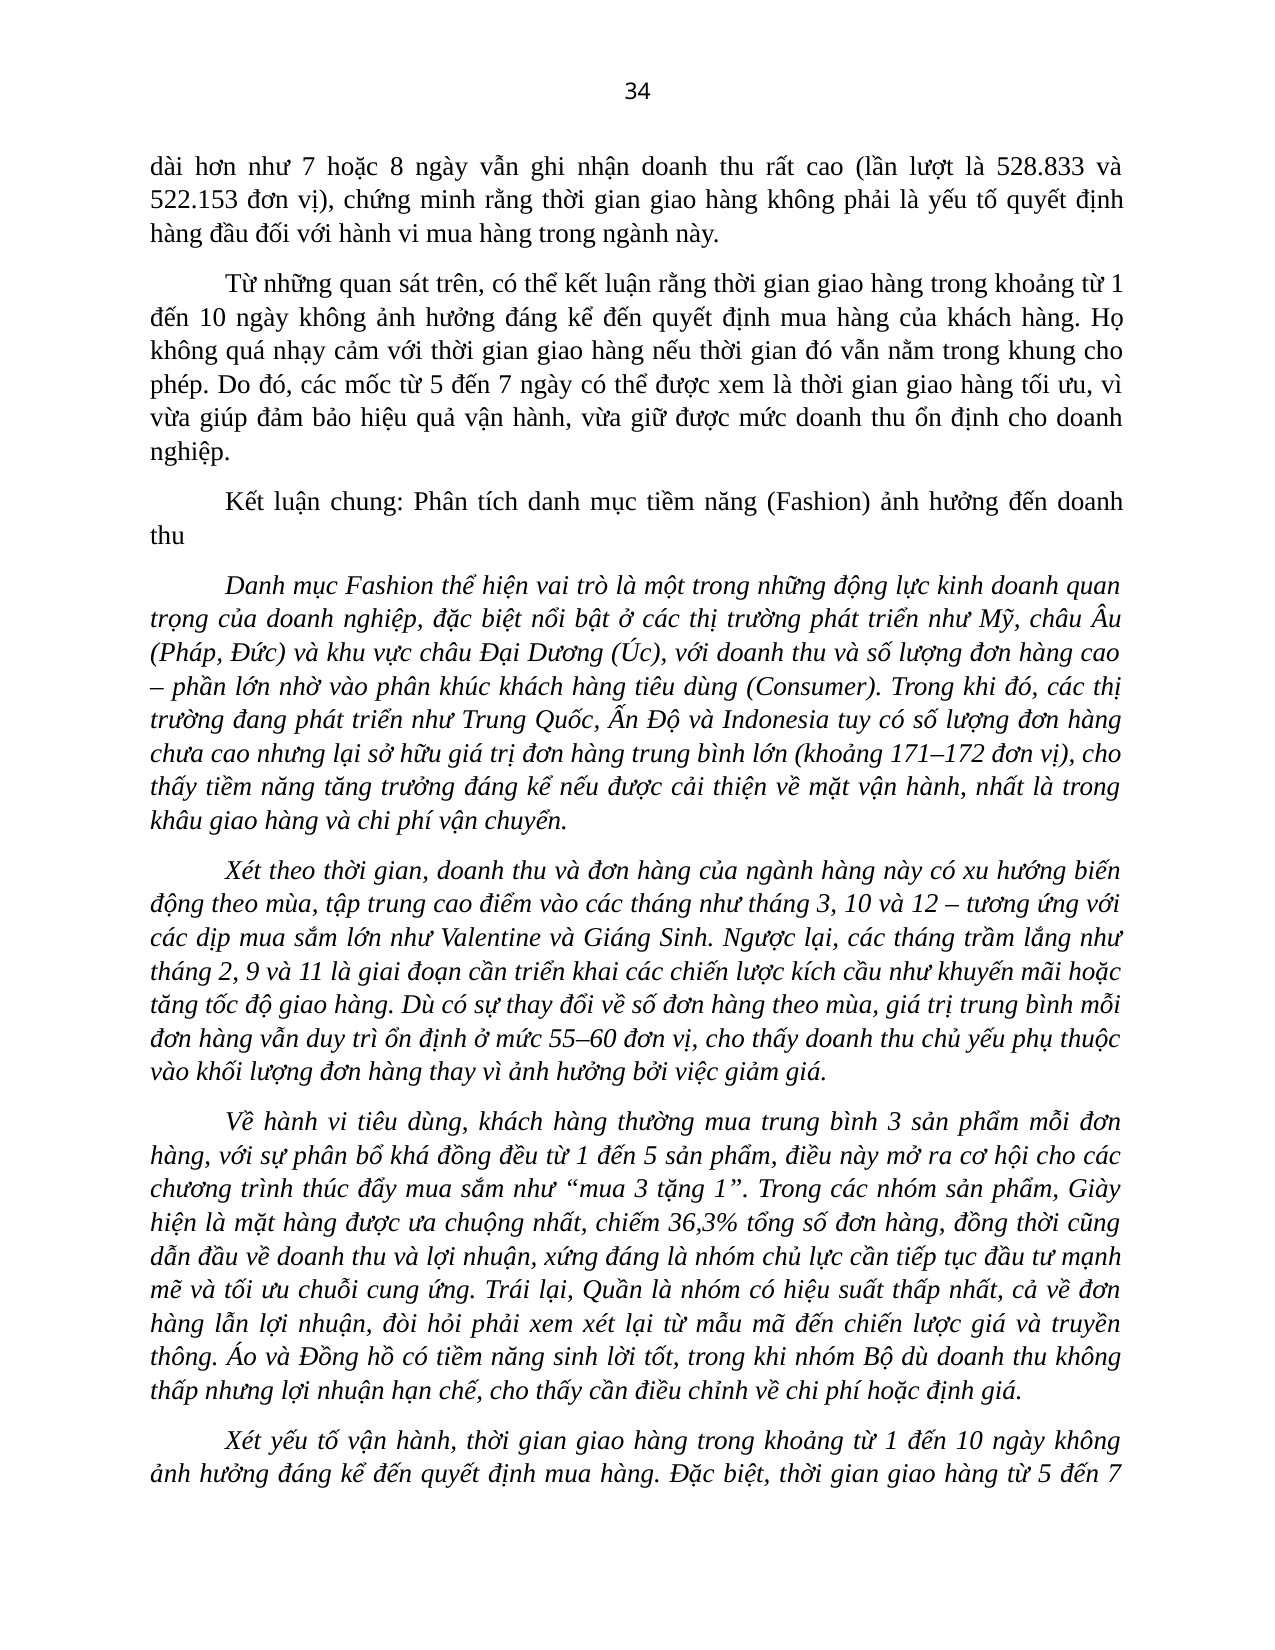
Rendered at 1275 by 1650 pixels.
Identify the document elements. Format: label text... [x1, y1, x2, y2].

text Xét theo thời gian, doanh thu và đơn hàng của ngành hàng này có xu hướng biến động theo mùa, tập trung cao điểm vào các tháng như tháng 3, 10 và 12 – tương ứng với các dịp mua sắm lớn như Valentine và Giáng Sinh. Ngược lại, các tháng trầm lắng như tháng 2, 9 và 11 là giai đoạn cần triển khai các chiến lược kích cầu như khuyến mãi hoặc tăng tốc độ giao hàng. Dù có sự thay đổi về số đơn hàng theo mùa, giá trị trung bình mỗi đơn hàng vẫn duy trì ổn định ở mức 55–60 đơn vị, cho thấy doanh thu chủ yếu phụ thuộc vào khối lượng đơn hàng thay vì ảnh hưởng bởi việc giảm giá. [150, 854, 1125, 1086]
text Về hành vi tiêu dùng, khách hàng thường mua trung bình 3 sản phẩm mỗi đơn hàng, với sự phân bổ khá đồng đều từ 1 đến 5 sản phẩm, điều này mở ra cơ hội cho các chương trình thúc đẩy mua sắm như “mua 3 tặng 1”. Trong các nhóm sản phẩm, Giày hiện là mặt hàng được ưa chuộng nhất, chiếm 36,3% tổng số đơn hàng, đồng thời cũng dẫn đầu về doanh thu và lợi nhuận, xứng đáng là nhóm chủ lực cần tiếp tục đầu tư mạnh mẽ và tối ưu chuỗi cung ứng. Trái lại, Quần là nhóm có hiệu suất thấp nhất, cả về đơn hàng lẫn lợi nhuận, đòi hỏi phải xem xét lại từ mẫu mã đến chiến lược giá và truyền thông. Áo và Đồng hồ có tiềm năng sinh lời tốt, trong khi nhóm Bộ dù doanh thu không thấp nhưng lợi nhuận hạn chế, cho thấy cần điều chỉnh về chi phí hoặc định giá. [150, 1105, 1125, 1405]
text Từ những quan sát trên, có thể kết luận rằng thời gian giao hàng trong khoảng từ 1 đến 10 ngày không ảnh hưởng đáng kể đến quyết định mua hàng của khách hàng. Họ không quá nhạy cảm với thời gian giao hàng nếu thời gian đó vẫn nằm trong khung cho phép. Do đó, các mốc từ 5 đến 7 ngày có thể được xem là thời gian giao hàng tối ưu, vì vừa giúp đảm bảo hiệu quả vận hành, vừa giữ được mức doanh thu ổn định cho doanh nghiệp. [150, 267, 1125, 466]
text Kết luận chung: Phân tích danh mục tiềm năng (Fashion) ảnh hưởng đến doanh thu [150, 485, 1125, 550]
text Danh mục Fashion thể hiện vai trò là một trong những động lực kinh doanh quan trọng của doanh nghiệp, đặc biệt nổi bật ở các thị trường phát triển như Mỹ, châu Âu (Pháp, Đức) và khu vực châu Đại Dương (Úc), với doanh thu và số lượng đơn hàng cao – phần lớn nhờ vào phân khúc khách hàng tiêu dùng (Consumer). Trong khi đó, các thị trường đang phát triển như Trung Quốc, Ấn Độ và Indonesia tuy có số lượng đơn hàng chưa cao nhưng lại sở hữu giá trị đơn hàng trung bình lớn (khoảng 171–172 đơn vị), cho thấy tiềm năng tăng trưởng đáng kể nếu được cải thiện về mặt vận hành, nhất là trong khâu giao hàng và chi phí vận chuyển. [150, 569, 1125, 835]
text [150, 1424, 1125, 1489]
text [150, 150, 1125, 248]
